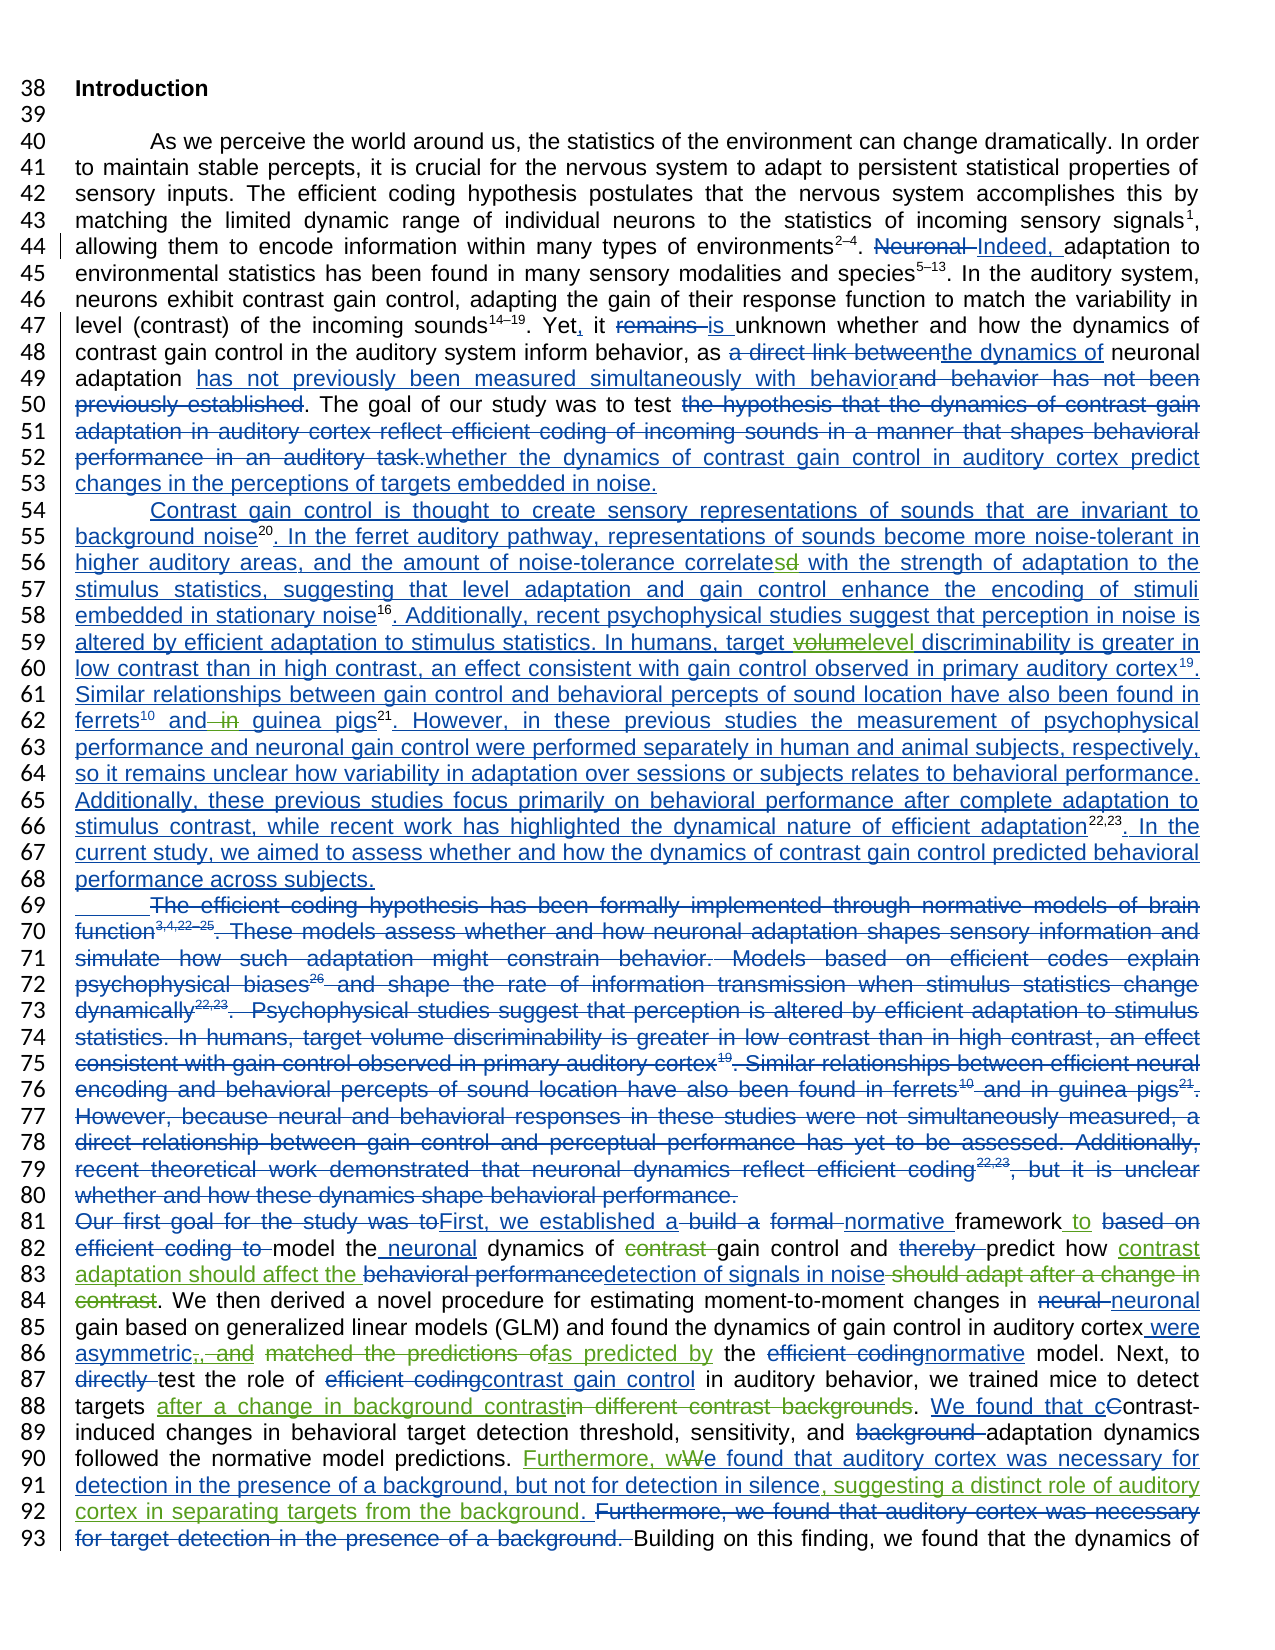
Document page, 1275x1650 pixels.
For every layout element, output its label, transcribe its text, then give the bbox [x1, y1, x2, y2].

text As we perceive the world around us, the statistics of the environment can change dramatically. In order to maintain stable percepts, it is crucial for the nervous system to adapt to persistent statistical properties of sensory inputs. The efficient coding hypothesis postulates that the nervous system accomplishes this by matching the limited dynamic range of individual neurons to the statistics of incoming sensory signals1, allowing them to encode information within many types of environments2–4. adaptation to environmental statistics has been found in many sensory modalities and species5–13. In the auditory system, neurons exhibit contrast gain control, adapting the gain of their response function to match the variability in level (contrast) of the incoming sounds14–19. Yet it unknown whether and how the dynamics of contrast gain control in the auditory system inform behavior, as neuronal adaptation . The goal of our study was to test [75, 128, 1200, 432]
text Introduction [75, 75, 1200, 101]
text 20162122,23 [75, 679, 1200, 704]
text 20162122,23 [75, 863, 1200, 892]
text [75, 1208, 1200, 1551]
text 20162122,23 [75, 497, 1200, 572]
text 20162122,23 [75, 758, 1200, 783]
text As we perceive the world around us, the statistics of the environment can change dramatically. In order to maintain stable percepts, it is crucial for the nervous system to adapt to persistent statistical properties of sensory inputs. The efficient coding hypothesis postulates that the nervous system accomplishes this by matching the limited dynamic range of individual neurons to the statistics of incoming sensory signals1, allowing them to encode information within many types of environments2–4. adaptation to environmental statistics has been found in many sensory modalities and species5–13. In the auditory system, neurons exhibit contrast gain control, adapting the gain of their response function to match the variability in level (contrast) of the incoming sounds14–19. Yet it unknown whether and how the dynamics of contrast gain control in the auditory system inform behavior, as neuronal adaptation . The goal of our study was to test [75, 433, 1200, 497]
text 20162122,23 [75, 784, 1200, 862]
text 20162122,23 [75, 705, 1200, 757]
text 20162122,23 [75, 573, 1200, 651]
text 20162122,23 [75, 653, 1200, 678]
